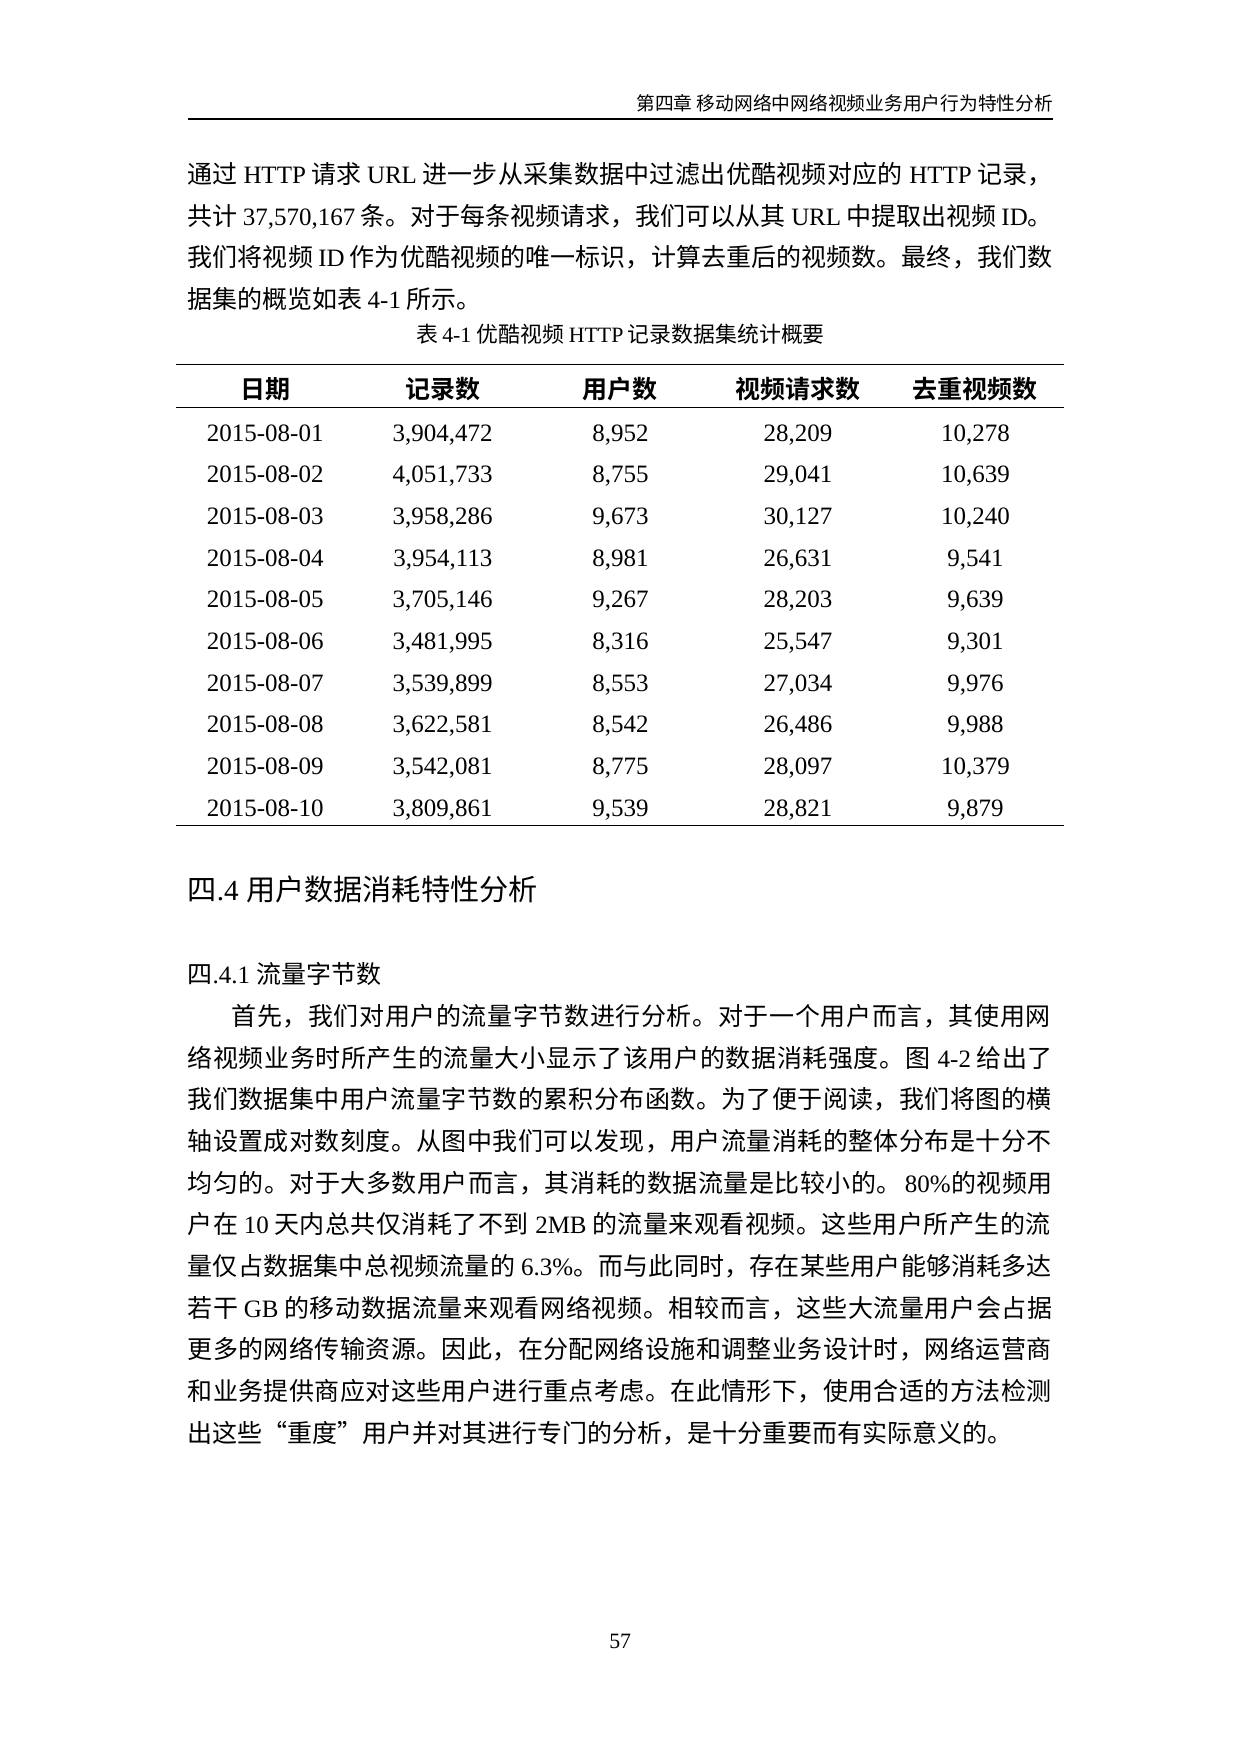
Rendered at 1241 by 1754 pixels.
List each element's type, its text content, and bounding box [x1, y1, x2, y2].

table_cell 2015-08-09 [176, 741, 354, 783]
table_cell 8,542 [531, 700, 709, 741]
text 表4-1 优酷视频HTTP记录数据集统计概要 [187, 317, 1053, 348]
table_cell 3,705,146 [354, 575, 531, 616]
table_cell 9,541 [886, 533, 1064, 574]
table_cell 8,553 [531, 658, 709, 699]
text 首先，我们对用户的流量字节数进行分析。对于一个用户而言，其使用网络视频业务时所产生的流量大小显示了该用户的数据消耗强度。图4-2给出了我们数据集中用户流量字节数的累积分布函数。为了便于阅读，我们将图的横轴设置成对数刻度。从图中我们可以发现，用户流量消耗的整体分布是十分不均匀的。对于大多数用户而言，其消耗的数据流量是比较小的。80%的视频用户在10天内总共仅消耗了不到2MB的流量来观看视频。这些用户所产生的流量仅占数据集中总视频流量的6.3%。而与此同时，存在某些用户能够消耗多达若干GB的移动数据流量来观看网络视频。相较而言，这些大流量用户会占据更多的网络传输资源。因此，在分配网络设施和调整业务设计时，网络运营商和业务提供商应对这些用户进行重点考虑。在此情形下，使用合适的方法检测出这些“重度”用户并对其进行专门的分析，是十分重要而有实际意义的。 [187, 992, 1053, 1451]
table_cell 8,952 [531, 408, 709, 449]
table_cell 10,240 [886, 491, 1064, 533]
table_cell 8,981 [531, 533, 709, 574]
table_cell 3,958,286 [354, 491, 531, 533]
table_cell 3,622,581 [354, 700, 531, 741]
table_cell 2015-08-08 [176, 700, 354, 741]
table_cell 8,775 [531, 741, 709, 783]
table_cell 28,821 [709, 783, 886, 824]
table_cell 9,639 [886, 575, 1064, 616]
text 流量字节数 [187, 951, 1053, 992]
table_cell 9,879 [886, 783, 1064, 824]
table_cell 2015-08-02 [176, 450, 354, 491]
table_cell 3,954,113 [354, 533, 531, 574]
table_header 视频请求数 [709, 365, 886, 407]
table_cell 3,809,861 [354, 783, 531, 824]
table_cell 3,539,899 [354, 658, 531, 699]
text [187, 150, 1053, 317]
table_cell 28,209 [709, 408, 886, 449]
table_cell 2015-08-10 [176, 783, 354, 824]
table_cell 9,267 [531, 575, 709, 616]
table_cell 2015-08-06 [176, 616, 354, 658]
table_cell 28,097 [709, 741, 886, 783]
table_cell 10,379 [886, 741, 1064, 783]
table_cell 2015-08-03 [176, 491, 354, 533]
table_cell 3,904,472 [354, 408, 531, 449]
table_header 日期 [176, 365, 354, 407]
table_header 记录数 [354, 365, 531, 407]
table_cell 3,481,995 [354, 616, 531, 658]
table_cell 2015-08-05 [176, 575, 354, 616]
table_cell 27,034 [709, 658, 886, 699]
table_cell 26,486 [709, 700, 886, 741]
table_cell 2015-08-01 [176, 408, 354, 449]
table_cell 2015-08-04 [176, 533, 354, 574]
table_cell 30,127 [709, 491, 886, 533]
text 用户数据消耗特性分析 [187, 867, 1053, 909]
table_cell 8,316 [531, 616, 709, 658]
table_cell 25,547 [709, 616, 886, 658]
table_cell 9,673 [531, 491, 709, 533]
table_cell 4,051,733 [354, 450, 531, 491]
table_cell 29,041 [709, 450, 886, 491]
table_cell 3,542,081 [354, 741, 531, 783]
table_cell 9,976 [886, 658, 1064, 699]
table_cell 26,631 [709, 533, 886, 574]
table_cell 8,755 [531, 450, 709, 491]
table_cell 28,203 [709, 575, 886, 616]
table_header 去重视频数 [886, 365, 1064, 407]
table_cell 10,639 [886, 450, 1064, 491]
table_cell 9,988 [886, 700, 1064, 741]
table_cell 2015-08-07 [176, 658, 354, 699]
table_cell 9,539 [531, 783, 709, 824]
table_cell 10,278 [886, 408, 1064, 449]
table_cell 9,301 [886, 616, 1064, 658]
table_header 用户数 [531, 365, 709, 407]
